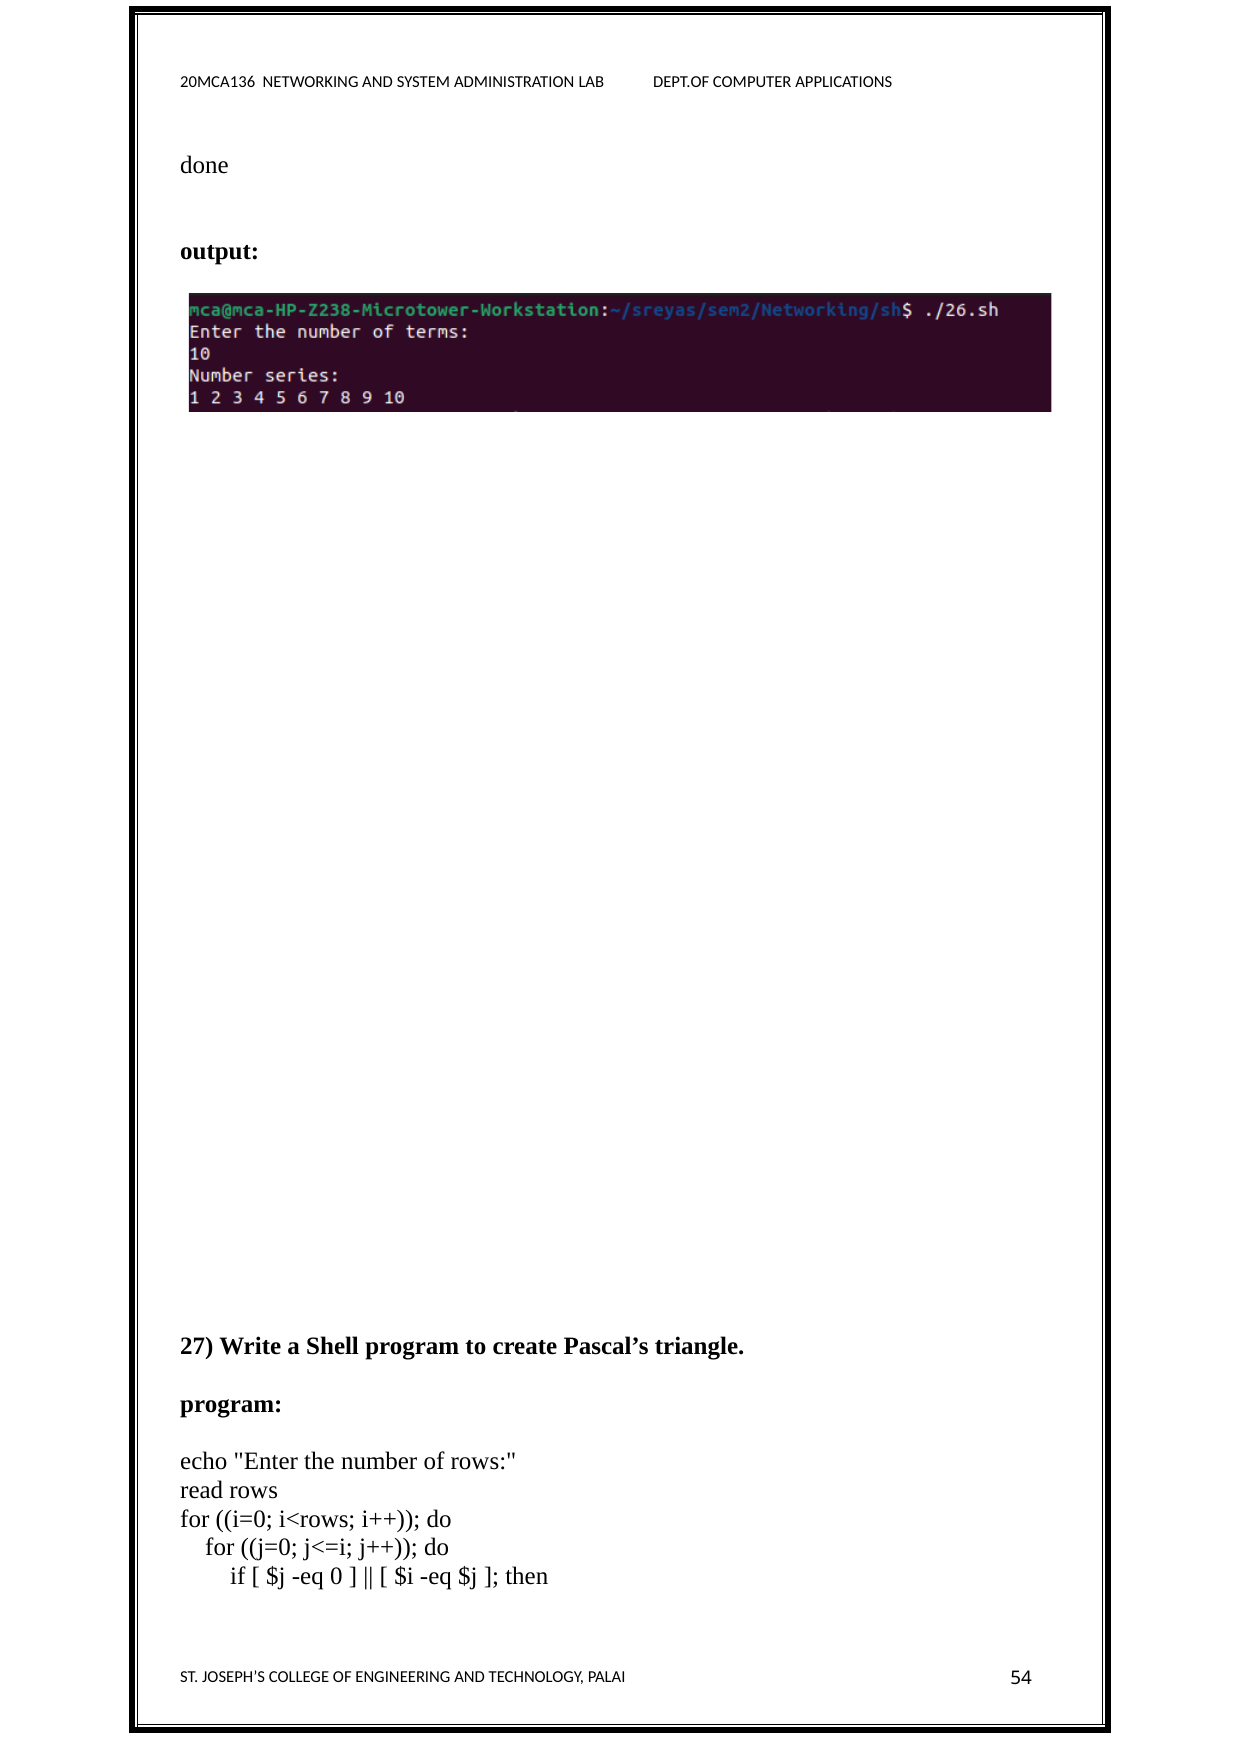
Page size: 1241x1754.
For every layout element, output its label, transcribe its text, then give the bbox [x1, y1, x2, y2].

text for ((i=0; i<rows; i++)); do [180, 1504, 1060, 1532]
text read rows [180, 1475, 1060, 1504]
text done [180, 150, 1060, 179]
text program: [180, 1389, 1060, 1417]
picture [188, 293, 1052, 412]
text echo "Enter the number of rows:" [180, 1446, 1060, 1475]
text output: [180, 236, 1060, 265]
text if [ $j -eq 0 ] || [ $i -eq $j ]; then [180, 1561, 1060, 1590]
text for ((j=0; j<=i; j++)); do [180, 1532, 1060, 1561]
text 27) Write a Shell program to create Pascal’s triangle. [180, 1331, 1060, 1360]
